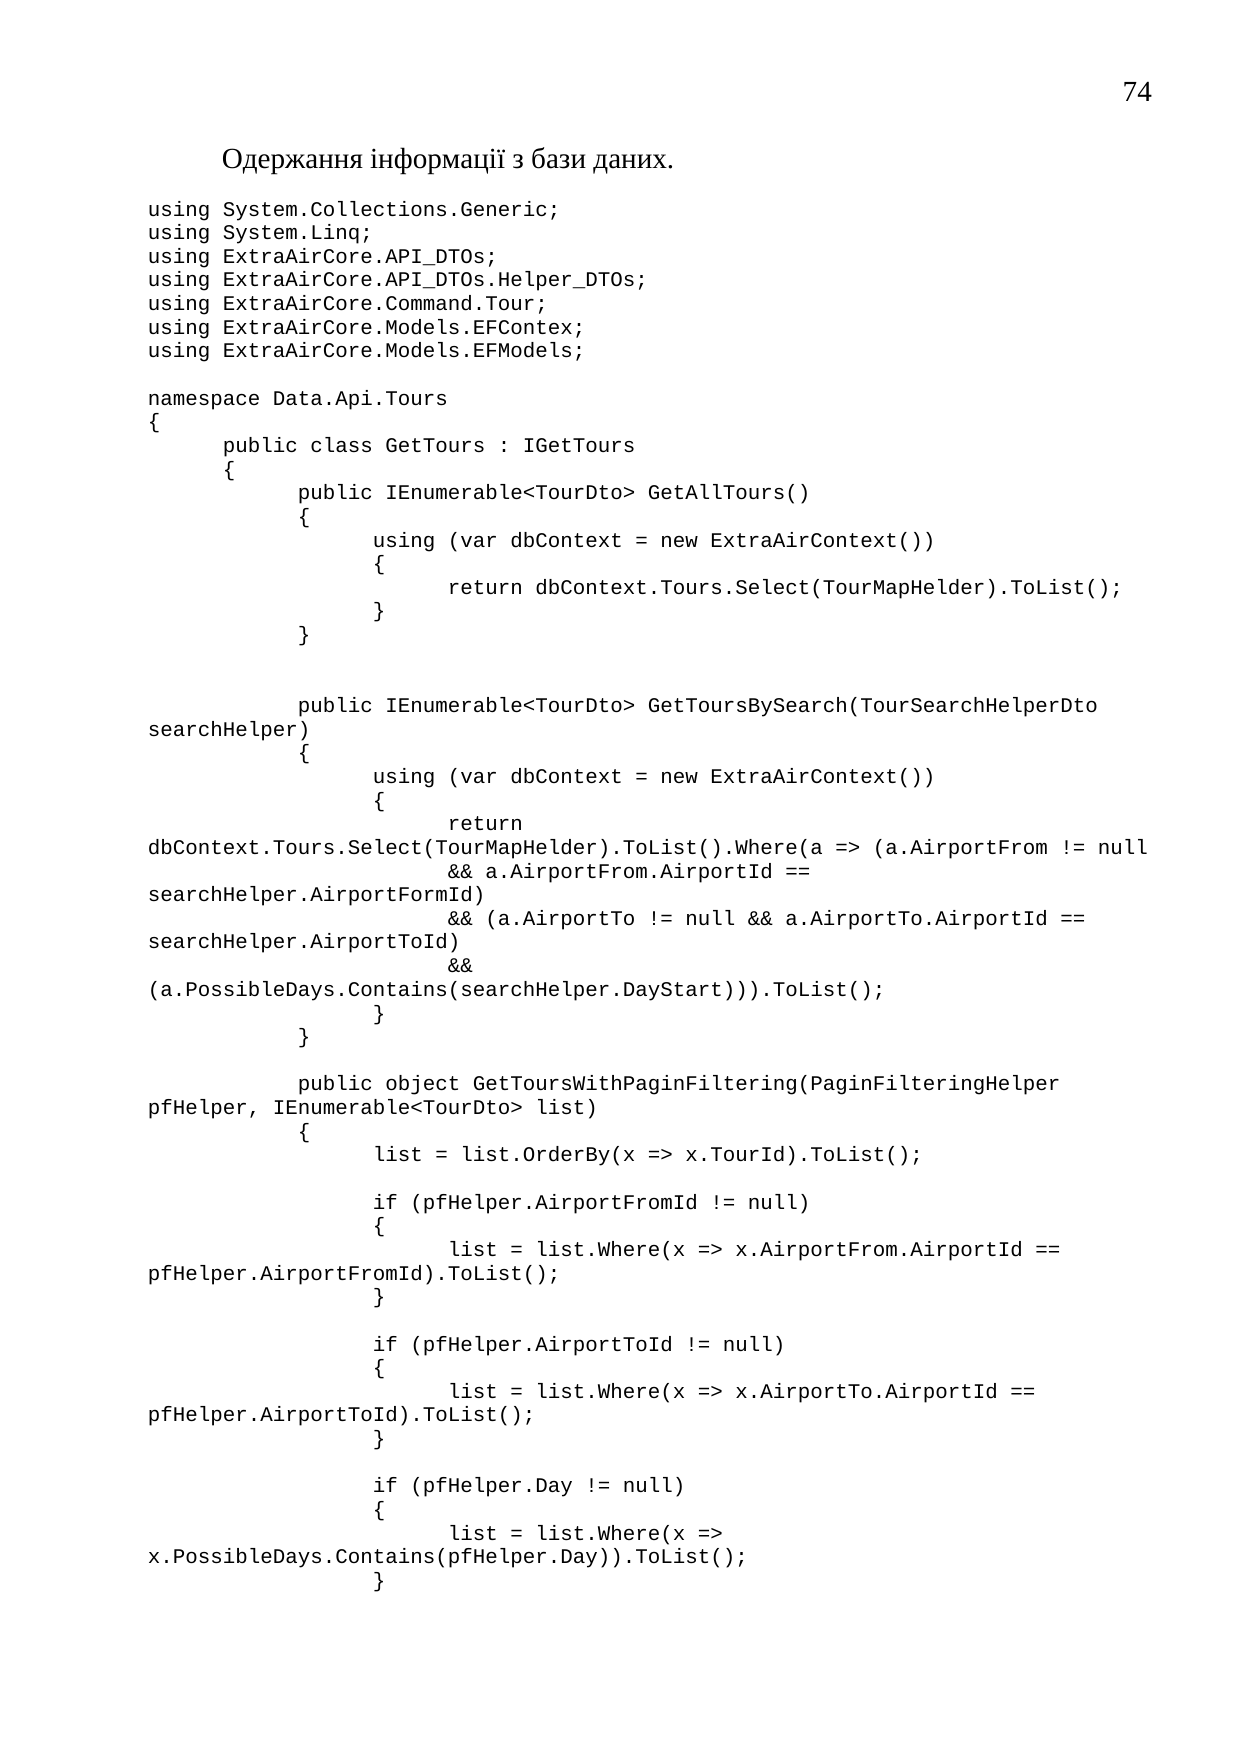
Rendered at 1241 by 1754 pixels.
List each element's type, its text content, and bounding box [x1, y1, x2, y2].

text { [148, 742, 1152, 766]
text public class GetTours : IGetTours [148, 435, 1152, 459]
text { [148, 790, 1152, 813]
text public IEnumerable<TourDto> GetAllTours() [148, 482, 1152, 506]
text if (pfHelper.AirportToId != null) [148, 1333, 1152, 1357]
text return dbContext.Tours.Select(TourMapHelder).ToList(); [148, 577, 1152, 601]
text list = list.Where(x => x.AirportFrom.AirportId == pfHelper.AirportFromId).ToList(); [148, 1239, 1152, 1286]
text && (a.PossibleDays.Contains(searchHelper.DayStart))).ToList(); [148, 955, 1152, 1002]
text if (pfHelper.AirportFromId != null) [148, 1192, 1152, 1215]
text Одержання інформації з бази даних. [148, 141, 1152, 174]
text { [148, 411, 1152, 435]
text } [148, 1002, 1152, 1026]
text using ExtraAirCore.Models.EFContex; [148, 317, 1152, 340]
text } [148, 1570, 1152, 1594]
text && a.AirportFrom.AirportId == searchHelper.AirportFormId) [148, 861, 1152, 908]
text using ExtraAirCore.API_DTOs.Helper_DTOs; [148, 269, 1152, 293]
text public IEnumerable<TourDto> GetToursBySearch(TourSearchHelperDto searchHelper) [148, 695, 1152, 742]
text { [148, 506, 1152, 529]
text using ExtraAirCore.Command.Tour; [148, 293, 1152, 317]
text { [148, 553, 1152, 577]
text } [148, 1428, 1152, 1452]
text && (a.AirportTo != null && a.AirportTo.AirportId == searchHelper.AirportToId) [148, 908, 1152, 955]
text namespace Data.Api.Tours [148, 388, 1152, 411]
text return dbContext.Tours.Select(TourMapHelder).ToList().Where(a => (a.AirportFrom != null [148, 813, 1152, 861]
text } [148, 1286, 1152, 1310]
text } [148, 624, 1152, 648]
text if (pfHelper.Day != null) [148, 1475, 1152, 1499]
text } [148, 1026, 1152, 1050]
text list = list.Where(x => x.PossibleDays.Contains(pfHelper.Day)).ToList(); [148, 1523, 1152, 1570]
text { [148, 459, 1152, 482]
text using System.Collections.Generic; [148, 198, 1152, 222]
text } [148, 601, 1152, 624]
text using (var dbContext = new ExtraAirContext()) [148, 766, 1152, 790]
text list = list.OrderBy(x => x.TourId).ToList(); [148, 1144, 1152, 1168]
text { [148, 1499, 1152, 1523]
text using ExtraAirCore.Models.EFModels; [148, 340, 1152, 364]
text { [148, 1357, 1152, 1381]
text public object GetToursWithPaginFiltering(PaginFilteringHelper pfHelper, IEnumerable<TourDto> list) [148, 1073, 1152, 1121]
text using (var dbContext = new ExtraAirContext()) [148, 529, 1152, 553]
text using ExtraAirCore.API_DTOs; [148, 246, 1152, 269]
text list = list.Where(x => x.AirportTo.AirportId == pfHelper.AirportToId).ToList(); [148, 1381, 1152, 1428]
text { [148, 1215, 1152, 1239]
text { [148, 1121, 1152, 1144]
text using System.Linq; [148, 222, 1152, 246]
